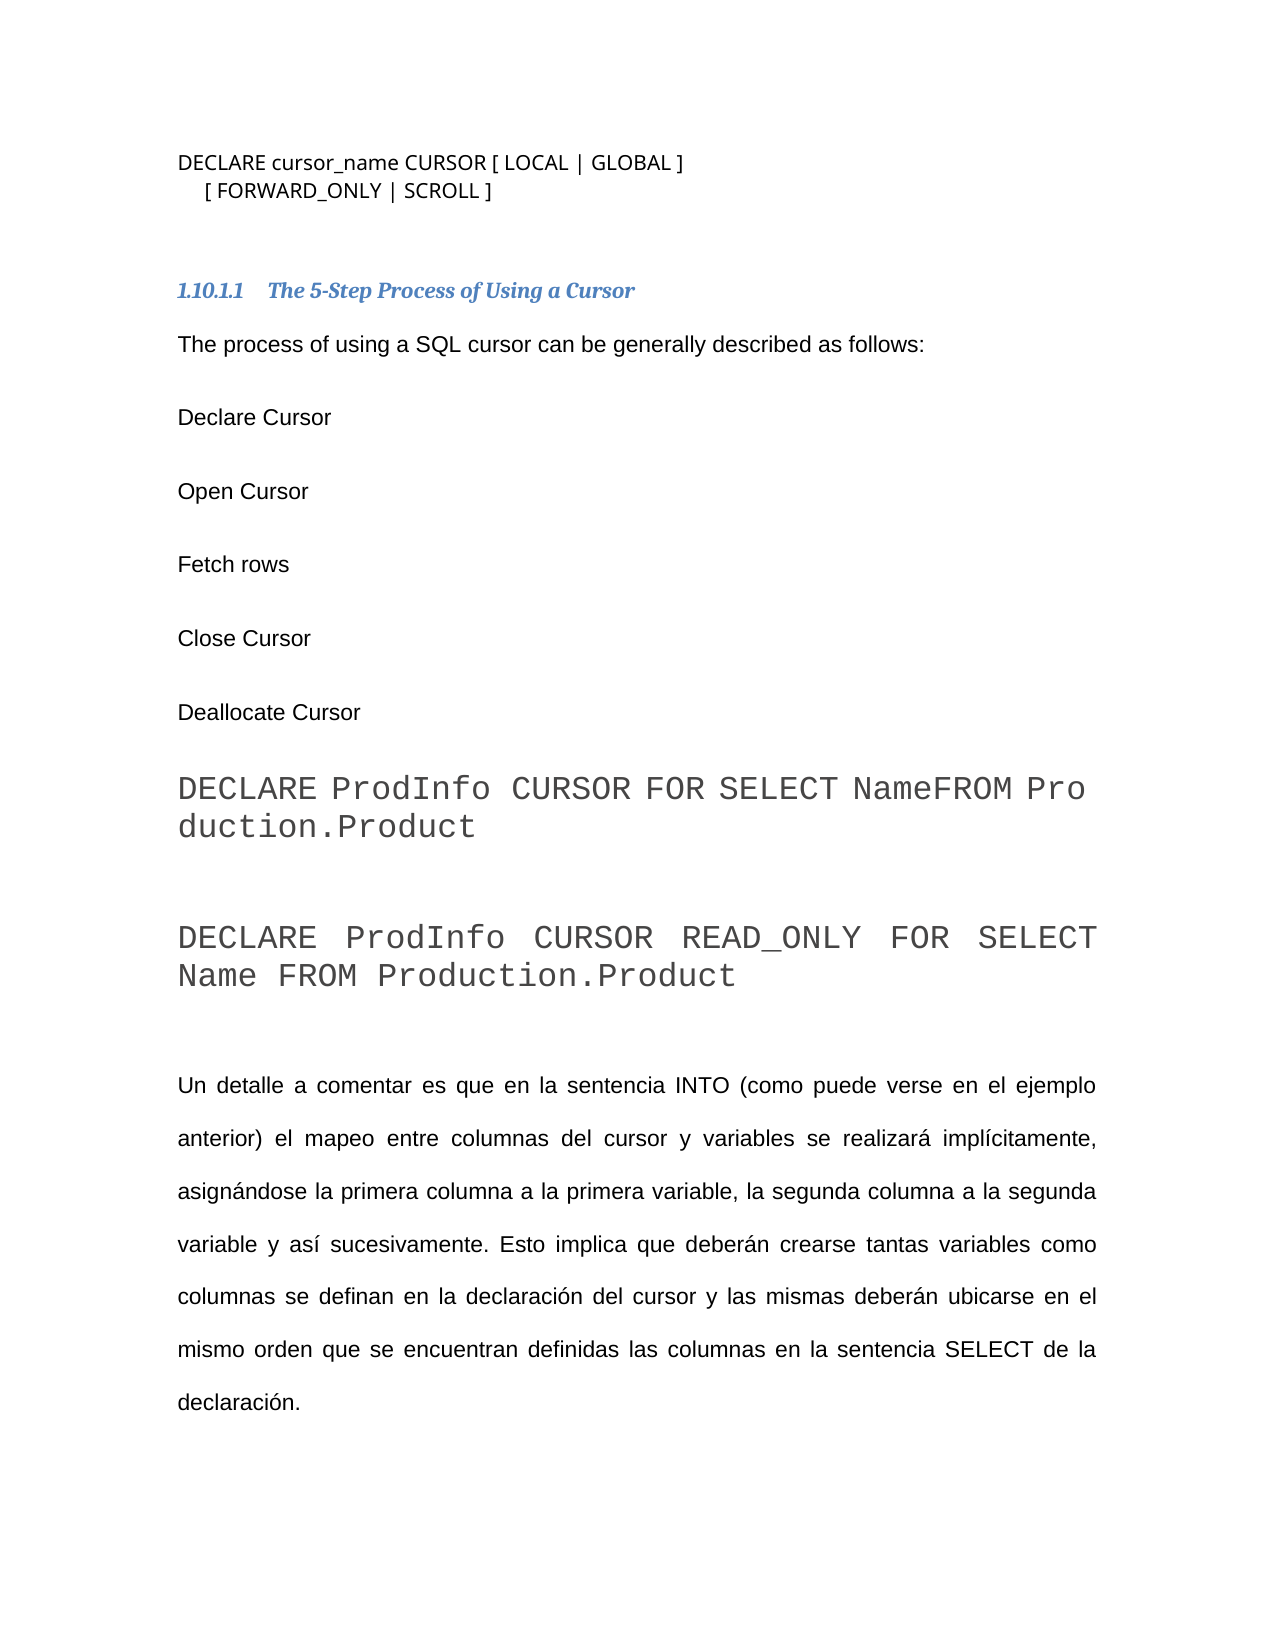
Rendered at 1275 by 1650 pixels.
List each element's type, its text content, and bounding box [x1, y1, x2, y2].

subtitle The 5-Step Process of Using a Cursor [177, 278, 1098, 304]
text Close Cursor [177, 625, 1098, 651]
text Un detalle a comentar es que en la sentencia INTO (como puede verse en el ejemplo anterior) el mapeo entre columnas del cursor y variables se realizará implícitamente, asignándose la primera columna a la primera variable, la segunda columna a la segunda variable y así sucesivamente. Esto implica que deberán crearse tantas variables como columnas se definan en la declaración del cursor y las mismas deberán ubicarse en el mismo orden que se encuentran definidas las columnas en la sentencia SELECT de la declaración. [177, 1072, 1098, 1415]
text The process of using a SQL cursor can be generally described as follows: [177, 331, 1098, 357]
text Declare Cursor [177, 404, 1098, 431]
text DECLARE ProdInfo CURSOR FOR SELECT NameFROM Production.Product [177, 772, 1098, 848]
text DECLARE cursor_name CURSOR [ LOCAL | GLOBAL ] [177, 148, 1098, 176]
text Fetch rows [177, 551, 1098, 578]
text Deallocate Cursor [177, 698, 1098, 725]
text DECLARE ProdInfo CURSOR READ_ONLY FOR SELECT Name FROM Production.Product [177, 921, 1098, 997]
text [ FORWARD_ONLY | SCROLL ] [177, 176, 1098, 204]
text Open Cursor [177, 478, 1098, 504]
